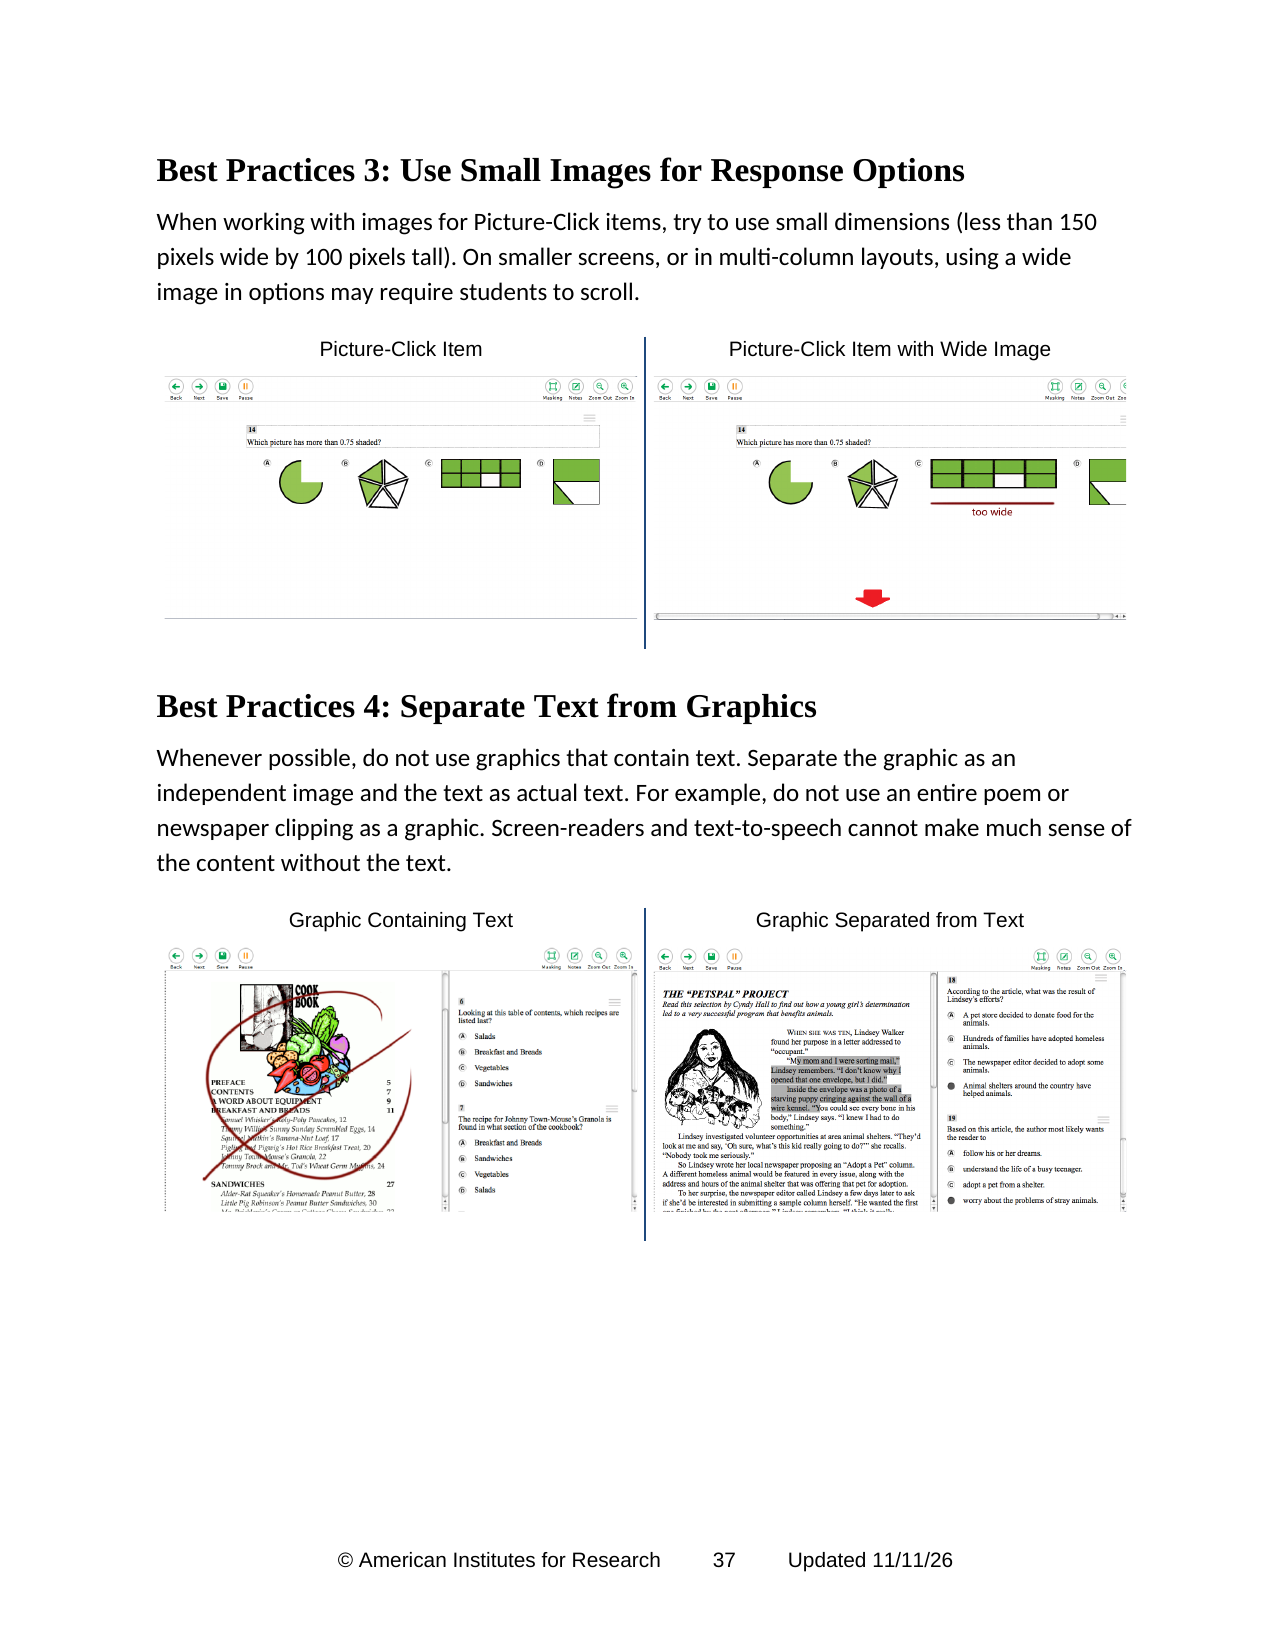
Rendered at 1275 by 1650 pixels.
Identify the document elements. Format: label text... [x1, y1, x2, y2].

text When working with images for Picture-Click items, try to use small dimensions (less than 150 pixels wide by 100 pixels tall). On smaller screens, or in multi-column layouts, using a wide image in options may require students to scroll. [156, 207, 1134, 307]
subtitle Best Practices 3: Use Small Images for Response Options [156, 150, 1134, 188]
table_header Graphic Separated from Text [646, 908, 1134, 1241]
picture [164, 947, 638, 1212]
picture [653, 947, 1127, 1212]
subtitle Best Practices 4: Separate Text from Graphics [156, 686, 1134, 724]
picture [164, 376, 638, 619]
table_header Picture-Click Item with Wide Image [646, 337, 1134, 648]
table_header Graphic Containing Text [156, 908, 644, 1241]
picture [653, 376, 1127, 620]
text Whenever possible, do not use graphics that contain text. Separate the graphic as an independent image and the text as actual text. For example, do not use an entire poem or newspaper clipping as a graphic. Screen-readers and text-to-speech cannot make much sense of the content without the text. [156, 743, 1134, 878]
table_header Picture-Click Item [156, 337, 644, 648]
